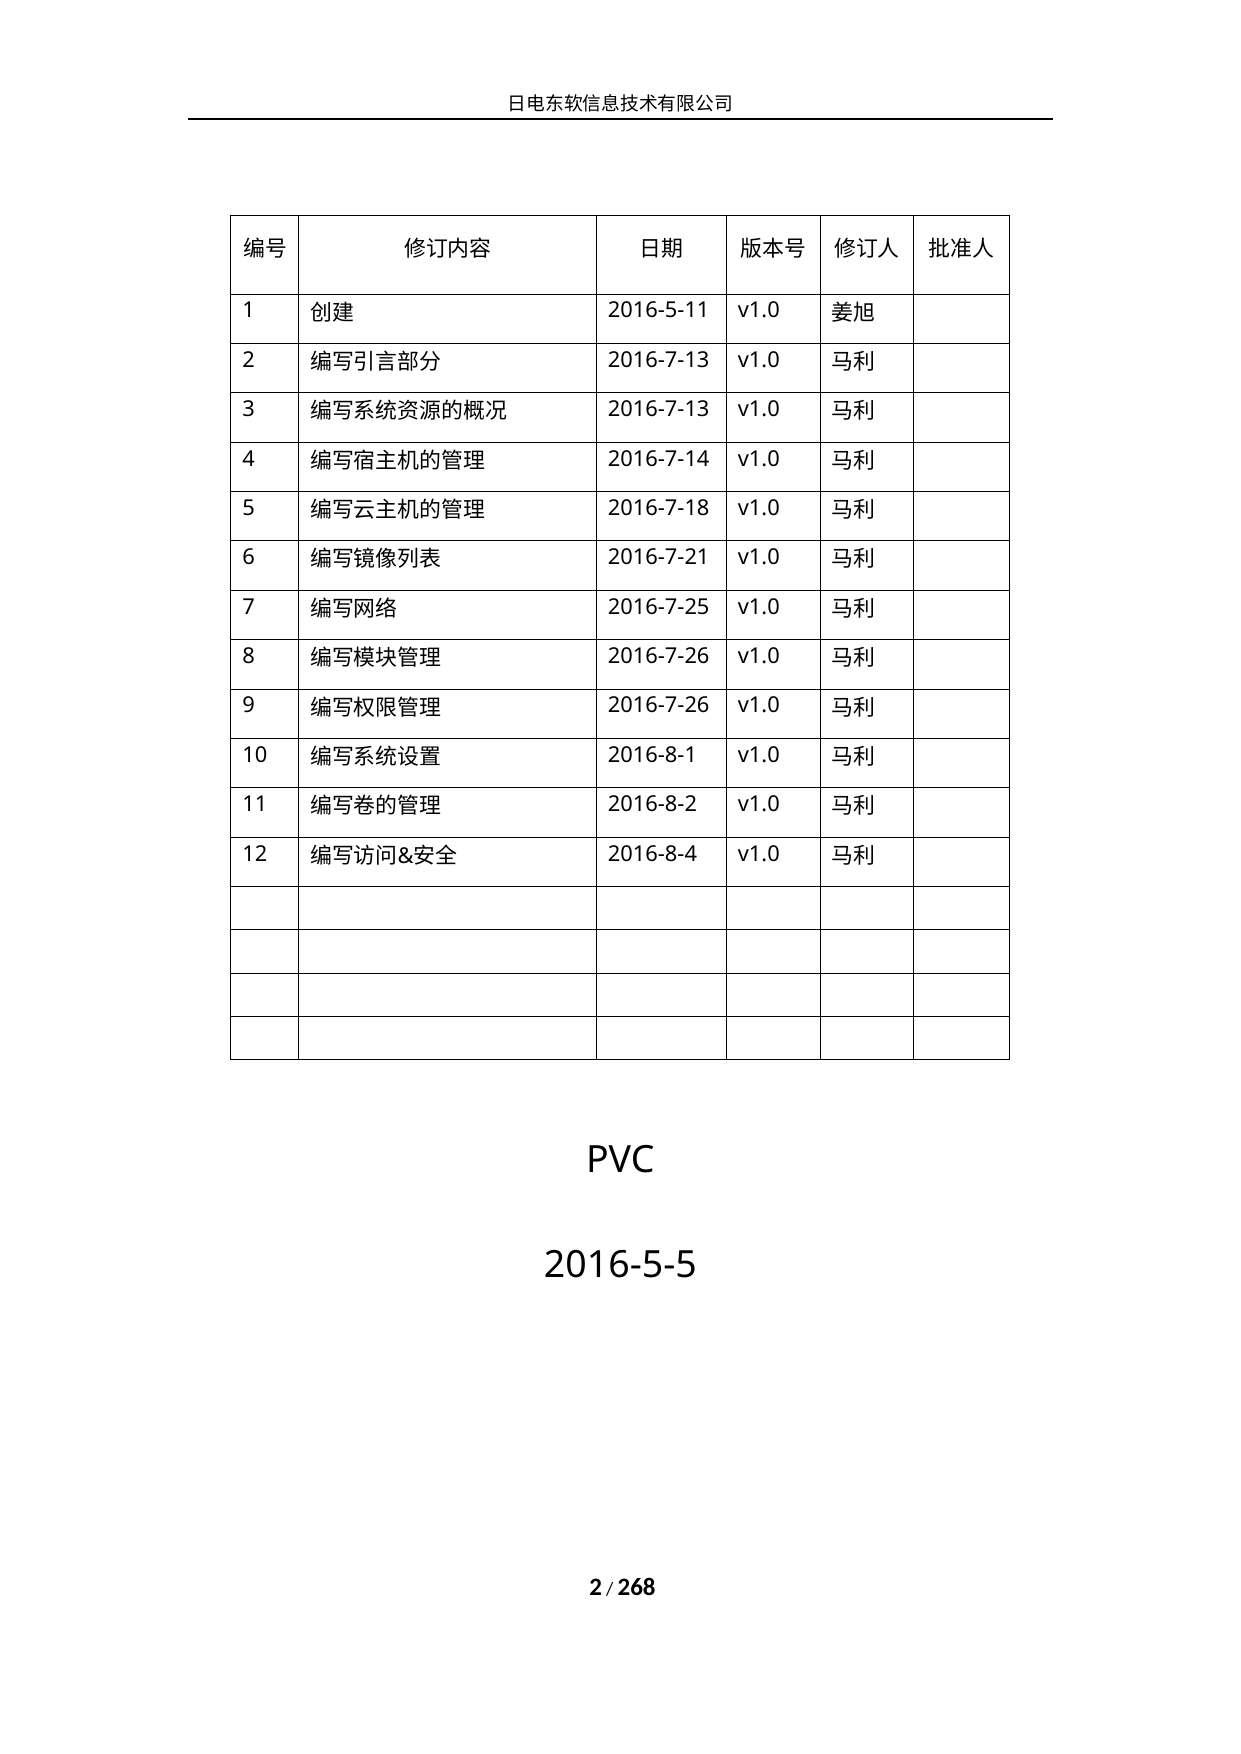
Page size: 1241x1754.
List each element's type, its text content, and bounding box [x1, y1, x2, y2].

table_cell 编写访问&安全 [299, 838, 596, 886]
table_cell 编写权限管理 [299, 690, 596, 738]
table_cell [597, 930, 726, 973]
table_cell [914, 344, 1009, 392]
table_cell [231, 930, 298, 973]
table_cell 马利 [821, 640, 913, 688]
table_cell 创建 [299, 295, 596, 343]
table_cell 2016-7-13 [597, 393, 726, 442]
table_cell 3 [231, 393, 298, 442]
table_cell v1.0 [727, 739, 820, 787]
table_cell [914, 295, 1009, 343]
table_cell [914, 541, 1009, 590]
table_cell v1.0 [727, 640, 820, 688]
table_cell [231, 974, 298, 1016]
table_cell [299, 930, 596, 973]
table_header 修订内容 [299, 216, 596, 293]
table_cell 马利 [821, 344, 913, 392]
table_cell 9 [231, 690, 298, 738]
table_cell 2016-7-25 [597, 591, 726, 639]
table_cell 姜旭 [821, 295, 913, 343]
text PVC [187, 166, 1053, 1198]
table_cell [914, 492, 1009, 540]
table_cell 2016-7-26 [597, 640, 726, 688]
table_cell 2016-7-18 [597, 492, 726, 540]
table_cell v1.0 [727, 492, 820, 540]
table_cell 2016-8-1 [597, 739, 726, 787]
table_cell 4 [231, 443, 298, 491]
table_cell 2 [231, 344, 298, 392]
table_cell 编写系统设置 [299, 739, 596, 787]
table_cell 6 [231, 541, 298, 590]
table_header 批准人 [914, 216, 1009, 293]
table_cell [914, 739, 1009, 787]
table_cell [914, 974, 1009, 1016]
table_cell [914, 443, 1009, 491]
text 2016-5-5 [187, 1223, 1053, 1303]
table_cell [914, 838, 1009, 886]
table_cell 编写模块管理 [299, 640, 596, 688]
table_cell 2016-7-26 [597, 690, 726, 738]
table_cell 编写宿主机的管理 [299, 443, 596, 491]
table_cell v1.0 [727, 393, 820, 442]
table_cell [914, 788, 1009, 837]
table_cell [727, 1017, 820, 1059]
table_cell 编写系统资源的概况 [299, 393, 596, 442]
table_cell 马利 [821, 541, 913, 590]
table_cell [231, 887, 298, 929]
table_cell 编写卷的管理 [299, 788, 596, 837]
table_cell [299, 887, 596, 929]
table_header 编号 [231, 216, 298, 293]
table_header 版本号 [727, 216, 820, 293]
table_cell [299, 974, 596, 1016]
table_cell [914, 690, 1009, 738]
table_cell [821, 887, 913, 929]
table_cell [727, 887, 820, 929]
table_cell v1.0 [727, 690, 820, 738]
table_cell 马利 [821, 492, 913, 540]
table_cell 马利 [821, 788, 913, 837]
table_cell v1.0 [727, 541, 820, 590]
table_cell 编写云主机的管理 [299, 492, 596, 540]
table_cell [821, 974, 913, 1016]
table_header 修订人 [821, 216, 913, 293]
table_cell [597, 1017, 726, 1059]
table_cell 编写引言部分 [299, 344, 596, 392]
table_cell v1.0 [727, 443, 820, 491]
table_cell 12 [231, 838, 298, 886]
table_cell [727, 930, 820, 973]
table_cell [821, 930, 913, 973]
table_cell [914, 887, 1009, 929]
table_cell v1.0 [727, 344, 820, 392]
table_cell [597, 974, 726, 1016]
table_cell 1 [231, 295, 298, 343]
table_cell v1.0 [727, 788, 820, 837]
table_cell 5 [231, 492, 298, 540]
table_cell 马利 [821, 690, 913, 738]
table_cell 2016-7-21 [597, 541, 726, 590]
table_cell 马利 [821, 591, 913, 639]
table_cell [914, 393, 1009, 442]
table_cell v1.0 [727, 591, 820, 639]
table_header 日期 [597, 216, 726, 293]
table_cell [914, 930, 1009, 973]
table_cell [727, 974, 820, 1016]
table_cell 2016-5-11 [597, 295, 726, 343]
table_cell [914, 1017, 1009, 1059]
table_cell [914, 640, 1009, 688]
table_cell 马利 [821, 739, 913, 787]
table_cell [231, 1017, 298, 1059]
table_cell 2016-8-2 [597, 788, 726, 837]
table_cell 11 [231, 788, 298, 837]
table_cell v1.0 [727, 838, 820, 886]
table_cell 8 [231, 640, 298, 688]
table_cell 马利 [821, 443, 913, 491]
table_cell 编写镜像列表 [299, 541, 596, 590]
table_cell v1.0 [727, 295, 820, 343]
table_cell 马利 [821, 838, 913, 886]
table_cell [597, 887, 726, 929]
table_cell 7 [231, 591, 298, 639]
table_cell 10 [231, 739, 298, 787]
table_cell 马利 [821, 393, 913, 442]
table_cell 2016-7-13 [597, 344, 726, 392]
table_cell 编写网络 [299, 591, 596, 639]
table_cell [299, 1017, 596, 1059]
table_cell [821, 1017, 913, 1059]
table_cell 2016-8-4 [597, 838, 726, 886]
table_cell 2016-7-14 [597, 443, 726, 491]
table_cell [914, 591, 1009, 639]
